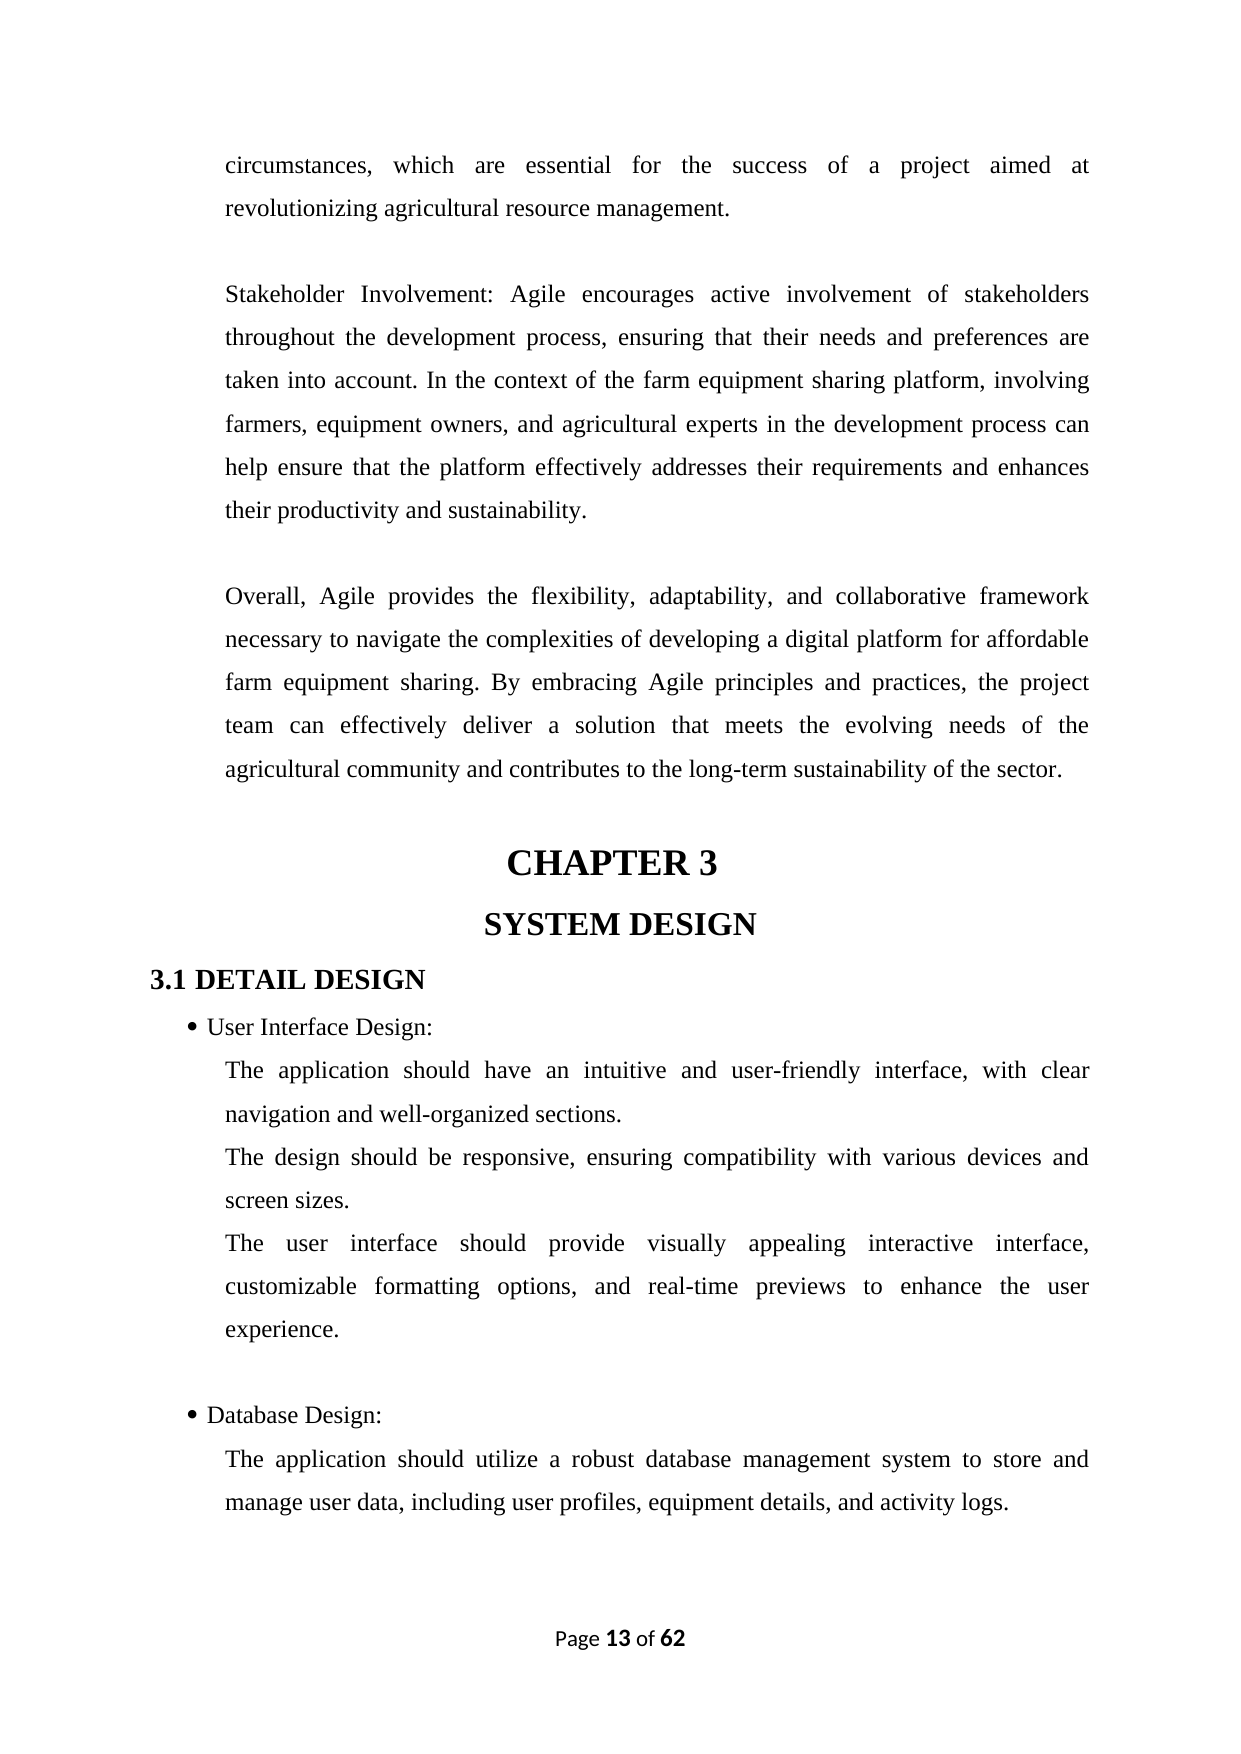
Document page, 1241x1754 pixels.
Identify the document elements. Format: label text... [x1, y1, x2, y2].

text SYSTEM DESIGN [150, 905, 1090, 943]
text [225, 150, 1090, 222]
text The application should have an intuitive and user-friendly interface, with clear navigation and well-organized sections. [225, 1056, 1090, 1127]
list DETAIL DESIGN [150, 962, 1090, 996]
text The design should be responsive, ensuring compatibility with various devices and screen sizes. [225, 1142, 1090, 1214]
list Database Design: [188, 1401, 1090, 1429]
text The user interface should provide visually appealing interactive interface, customizable formatting options, and real-time previews to enhance the user experience. [225, 1228, 1090, 1343]
text Stakeholder Involvement: Agile encourages active involvement of stakeholders throughout the development process, ensuring that their needs and preferences are taken into account. In the context of the farm equipment sharing platform, involving farmers, equipment owners, and agricultural experts in the development process can help ensure that the platform effectively addresses their requirements and enhances their productivity and sustainability. [225, 279, 1090, 524]
list User Interface Design: [188, 1012, 1090, 1041]
text The application should utilize a robust database management system to store and manage user data, including user profiles, equipment details, and activity logs. [225, 1444, 1090, 1516]
text CHAPTER 3 [225, 840, 1090, 883]
text Overall, Agile provides the flexibility, adaptability, and collaborative framework necessary to navigate the complexities of developing a digital platform for affordable farm equipment sharing. By embracing Agile principles and practices, the project team can effectively deliver a solution that meets the evolving needs of the agricultural community and contributes to the long-term sustainability of the sector. [225, 581, 1090, 782]
